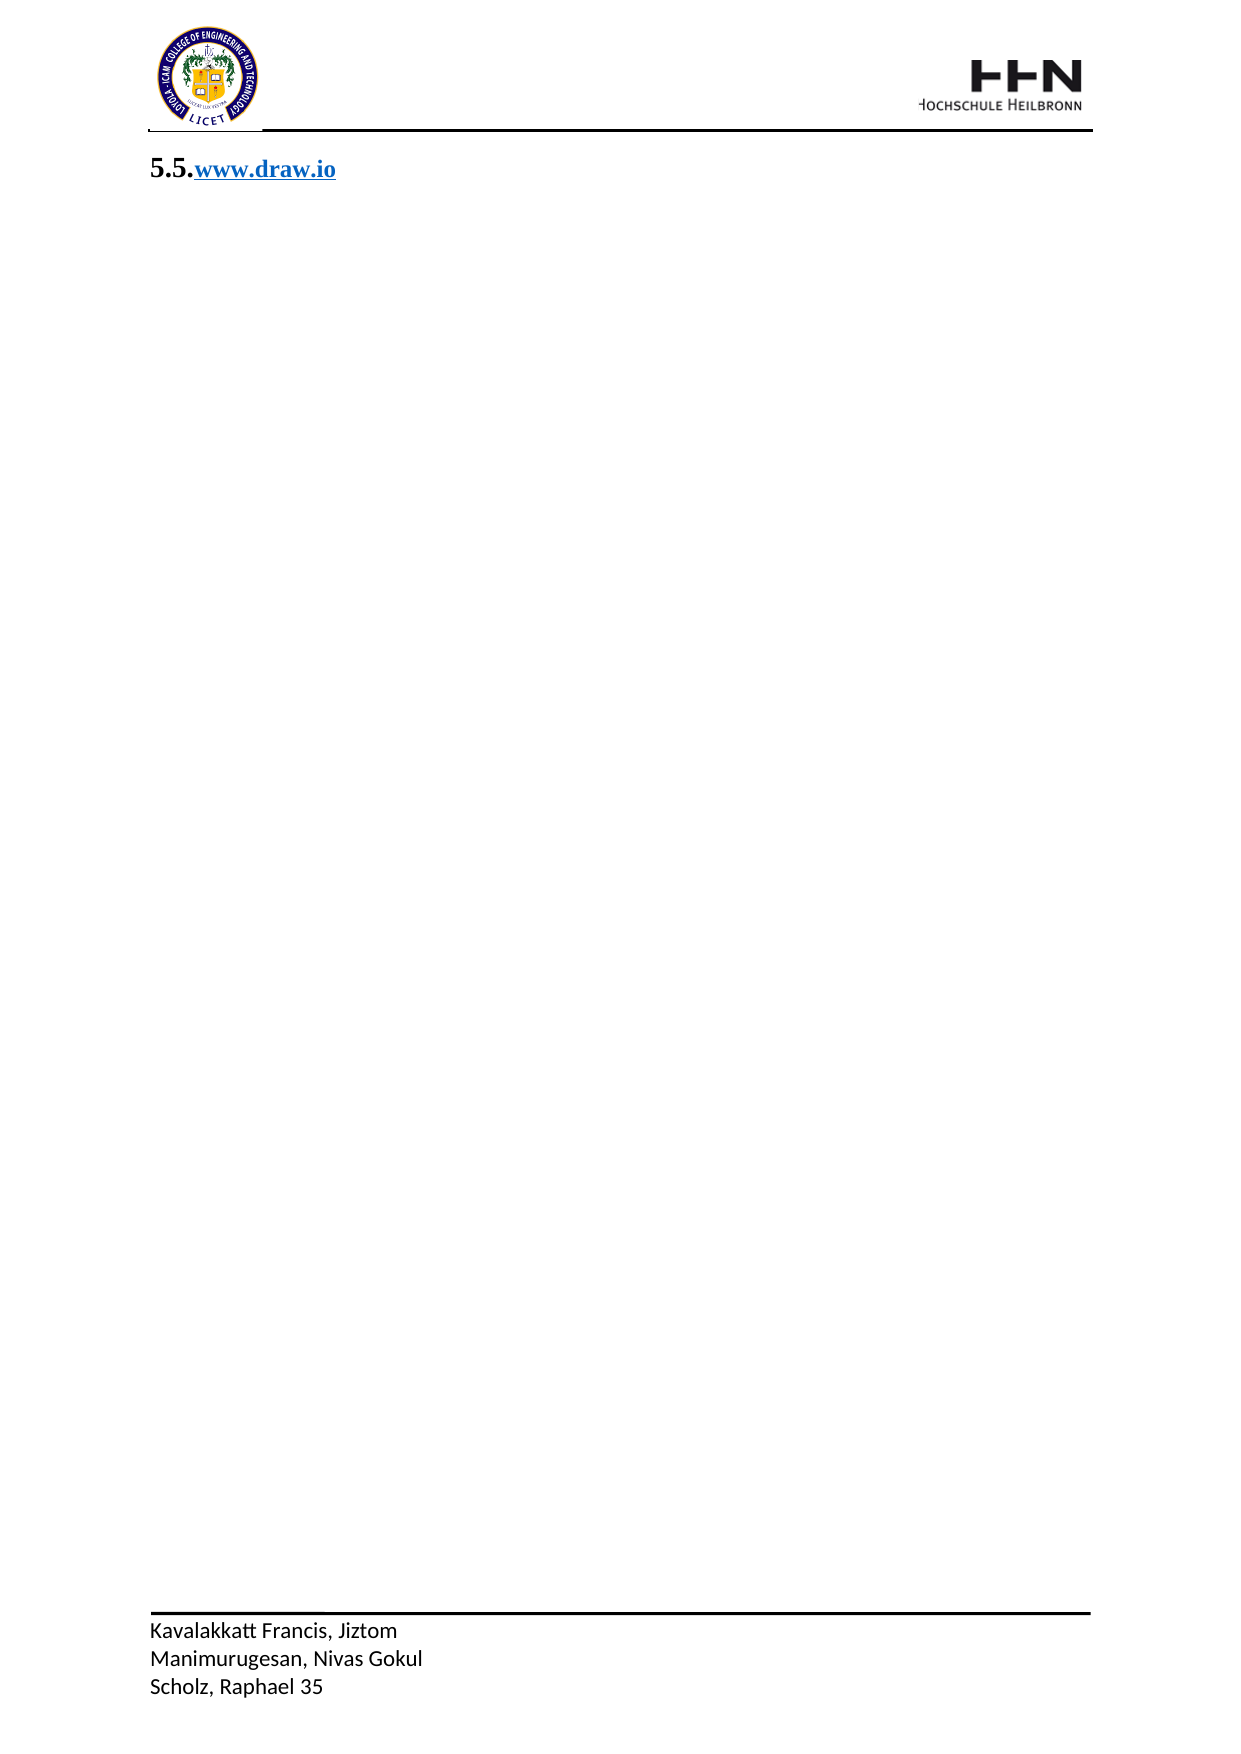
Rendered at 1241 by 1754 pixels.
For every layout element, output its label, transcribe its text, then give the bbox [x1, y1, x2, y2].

picture [917, 60, 1083, 111]
subtitle www.draw.io [150, 150, 1090, 183]
picture [150, 18, 263, 131]
